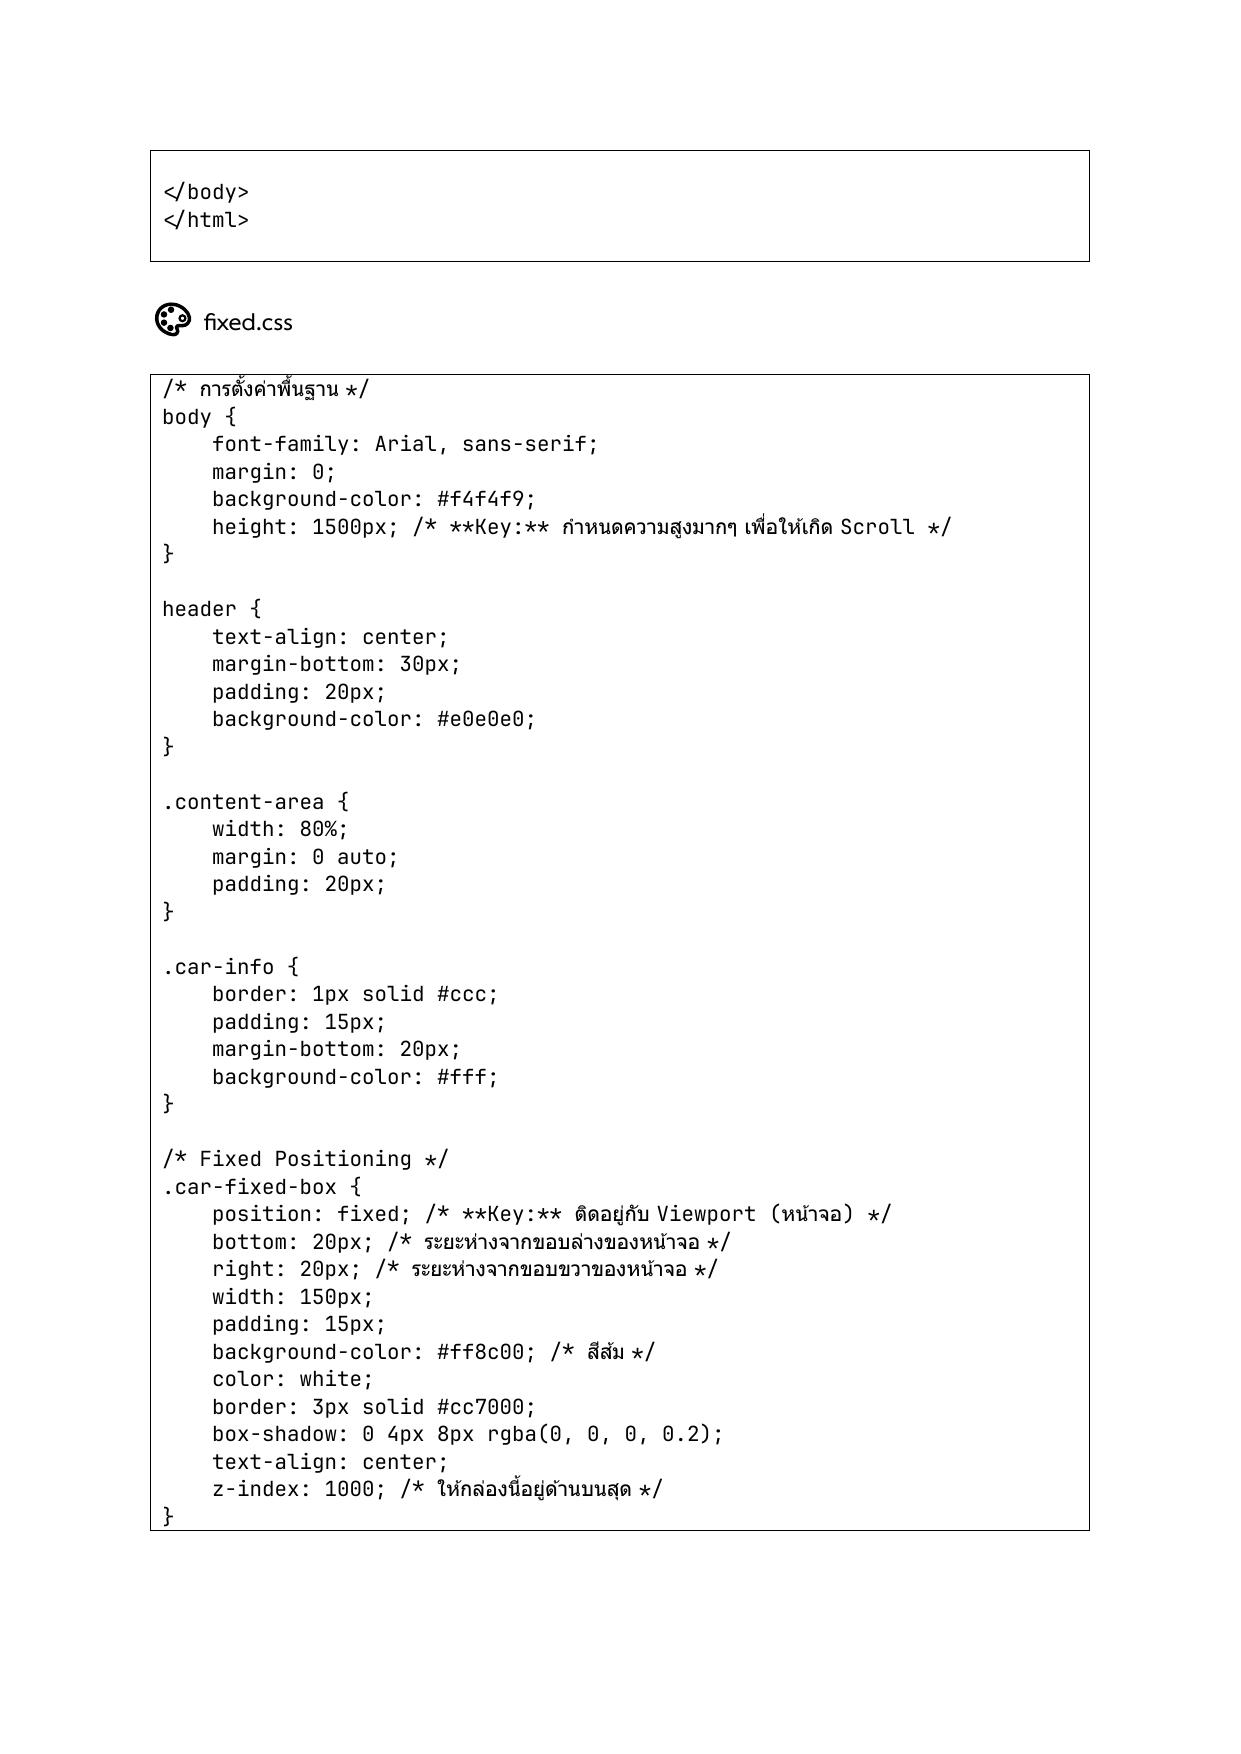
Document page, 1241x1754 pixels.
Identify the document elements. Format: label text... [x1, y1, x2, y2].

table_header /* การตั้งค่าพื้นฐาน */ body { font-family: Arial, sans-serif; margin: 0; background-color: #f4f4f9; height: 1500px; /* **Key:** กำหนดความสูงมากๆ เพื่อให้เกิด Scroll */ } header { text-align: center; margin-bottom: 30px; padding: 20px; background-color: #e0e0e0; } .content-area { width: 80%; margin: 0 auto; padding: 20px; } .car-info { border: 1px solid #ccc; padding: 15px; margin-bottom: 20px; background-color: #fff; } /* Fixed Positioning */ .car-fixed-box { position: fixed; /* **Key:** ติดอยู่กับ Viewport (หน้าจอ) */ bottom: 20px; /* ระยะห่างจากขอบล่างของหน้าจอ */ right: 20px; /* ระยะห่างจากขอบขวาของหน้าจอ */ width: 150px; padding: 15px; background-color: #ff8c00; /* สีส้ม */ color: white; border: 3px solid #cc7000; box-shadow: 0 4px 8px rgba(0, 0, 0, 0.2); text-align: center; z-index: 1000; /* ให้กล่องนี้อยู่ด้านบนสุด */ } [151, 375, 1089, 1530]
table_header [151, 151, 1089, 261]
text 🎨 fixed.css [150, 301, 1090, 345]
